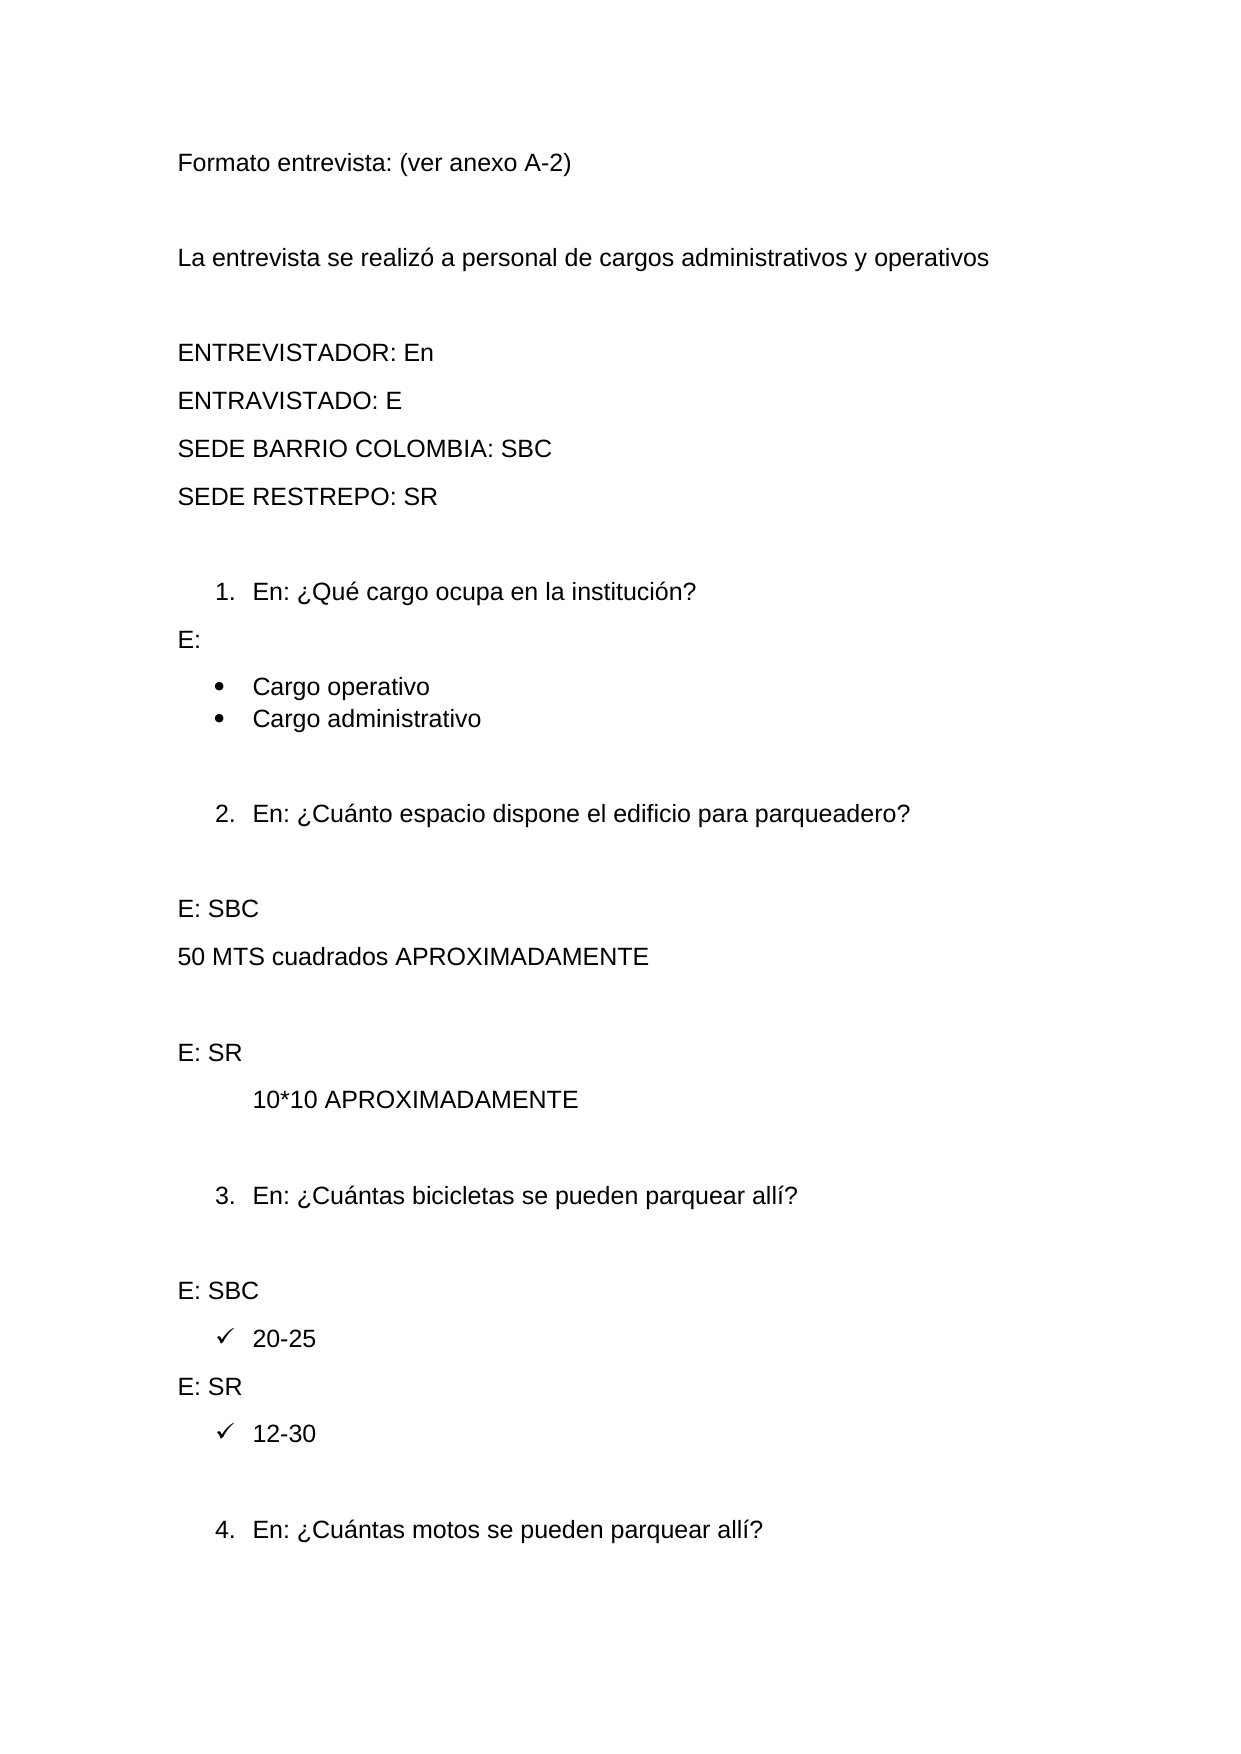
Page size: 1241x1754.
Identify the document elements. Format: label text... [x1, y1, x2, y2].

text SEDE BARRIO COLOMBIA: SBC [177, 434, 1063, 463]
text Formato entrevista: (ver anexo A-2) [177, 148, 1063, 176]
list En: ¿Cuántas motos se pueden parquear allí? [215, 1515, 1063, 1544]
text E: SBC [177, 1276, 1063, 1305]
list En: ¿Cuántas bicicletas se pueden parquear allí? [215, 1181, 1063, 1209]
text ENTRAVISTADO: E [177, 386, 1063, 415]
list 10*10 APROXIMADAMENTE [252, 1085, 1063, 1114]
text E: SBC [177, 894, 1063, 923]
list En: ¿Qué cargo ocupa en la institución? [215, 577, 1063, 606]
list 20-25 [215, 1324, 1063, 1353]
text E: SR [177, 1372, 1063, 1400]
list Cargo operativo [215, 672, 1063, 701]
text E: [177, 625, 1063, 653]
text 50 MTS cuadrados APROXIMADAMENTE [177, 942, 1063, 971]
list 12-30 [215, 1419, 1063, 1448]
list Cargo administrativo [215, 703, 1063, 732]
list En: ¿Cuánto espacio dispone el edificio para parqueadero? [215, 799, 1063, 828]
text SEDE RESTREPO: SR [177, 482, 1063, 510]
text ENTREVISTADOR: En [177, 338, 1063, 367]
text La entrevista se realizó a personal de cargos administrativos y operativos [177, 243, 1063, 272]
text E: SR [177, 1038, 1063, 1066]
